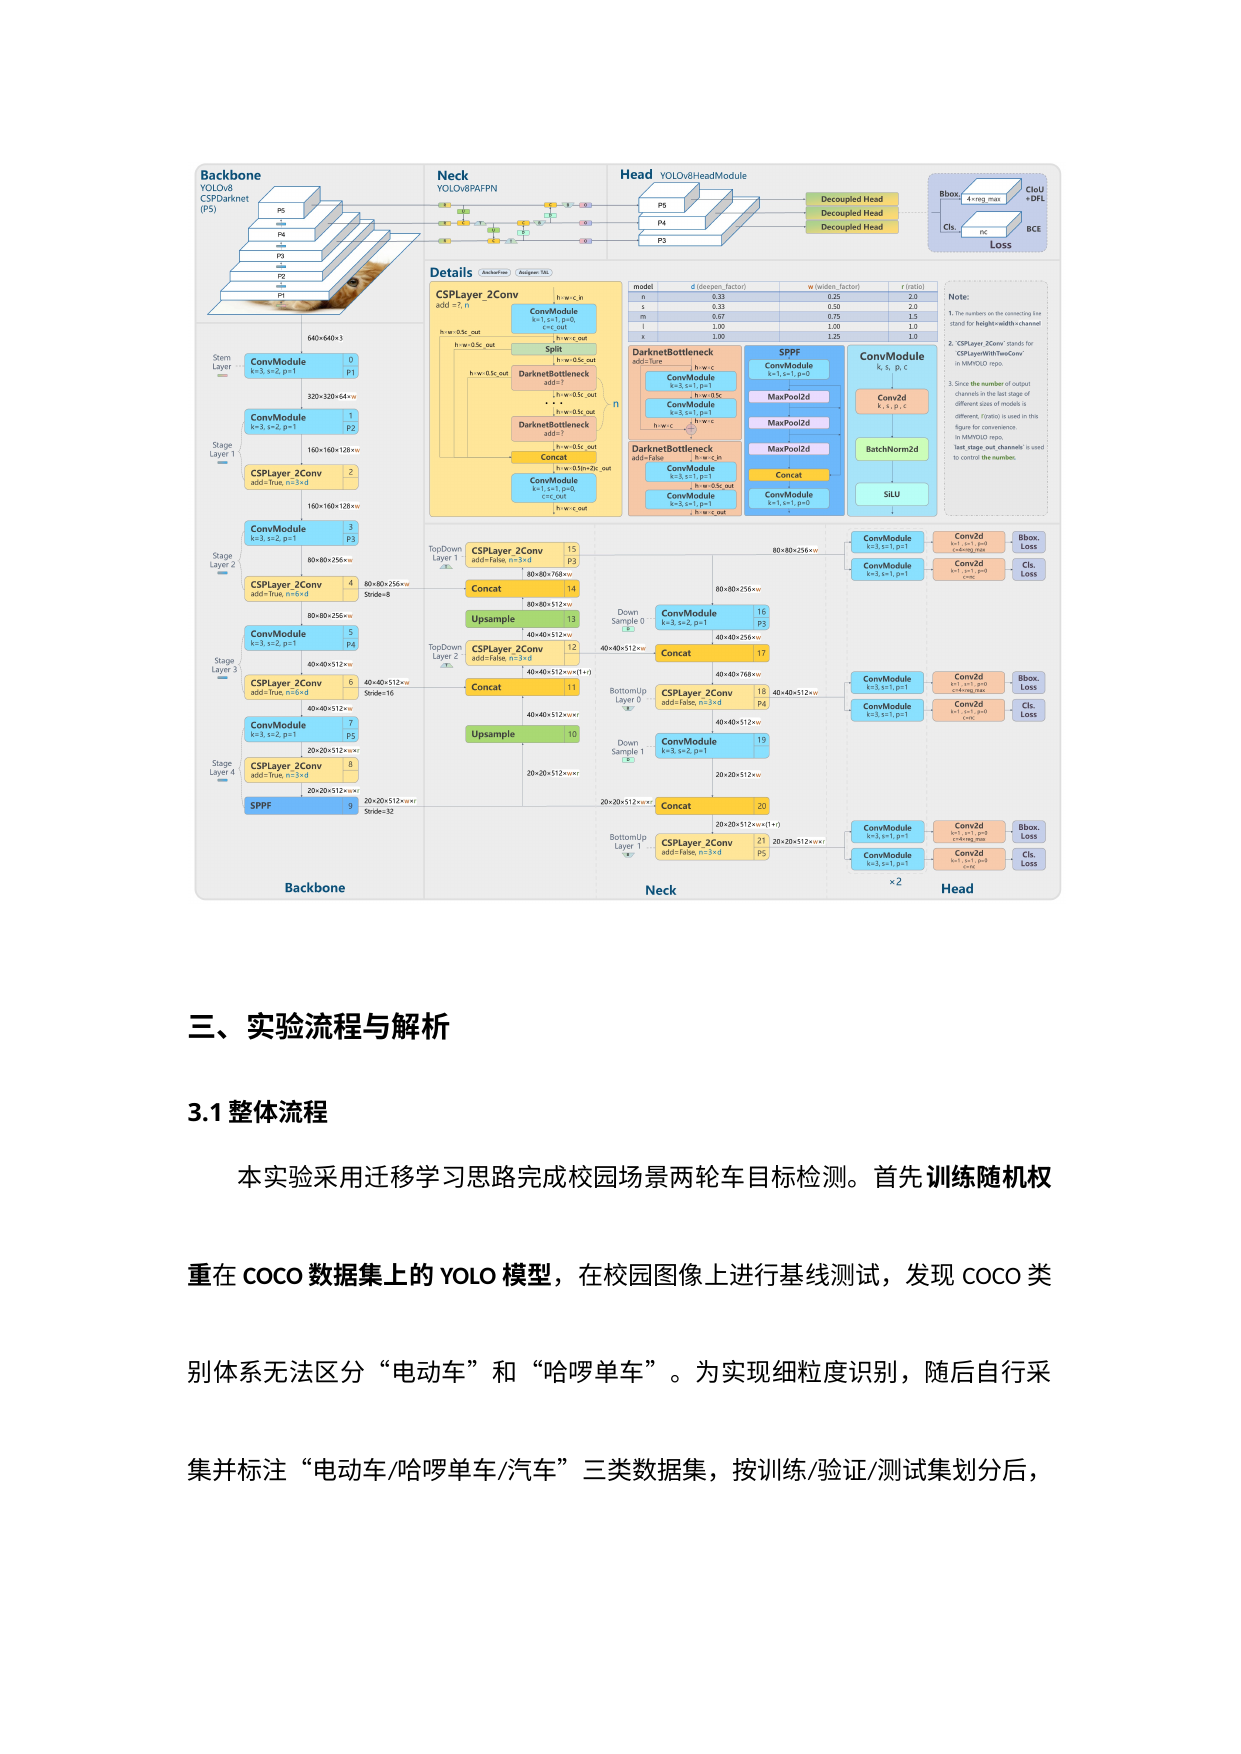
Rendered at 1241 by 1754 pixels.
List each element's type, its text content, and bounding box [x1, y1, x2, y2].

text 三、实验流程与解析 [187, 992, 1053, 1057]
text 3.1整体流程 [187, 1078, 1053, 1143]
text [187, 1143, 1053, 1501]
picture [187, 162, 1067, 904]
